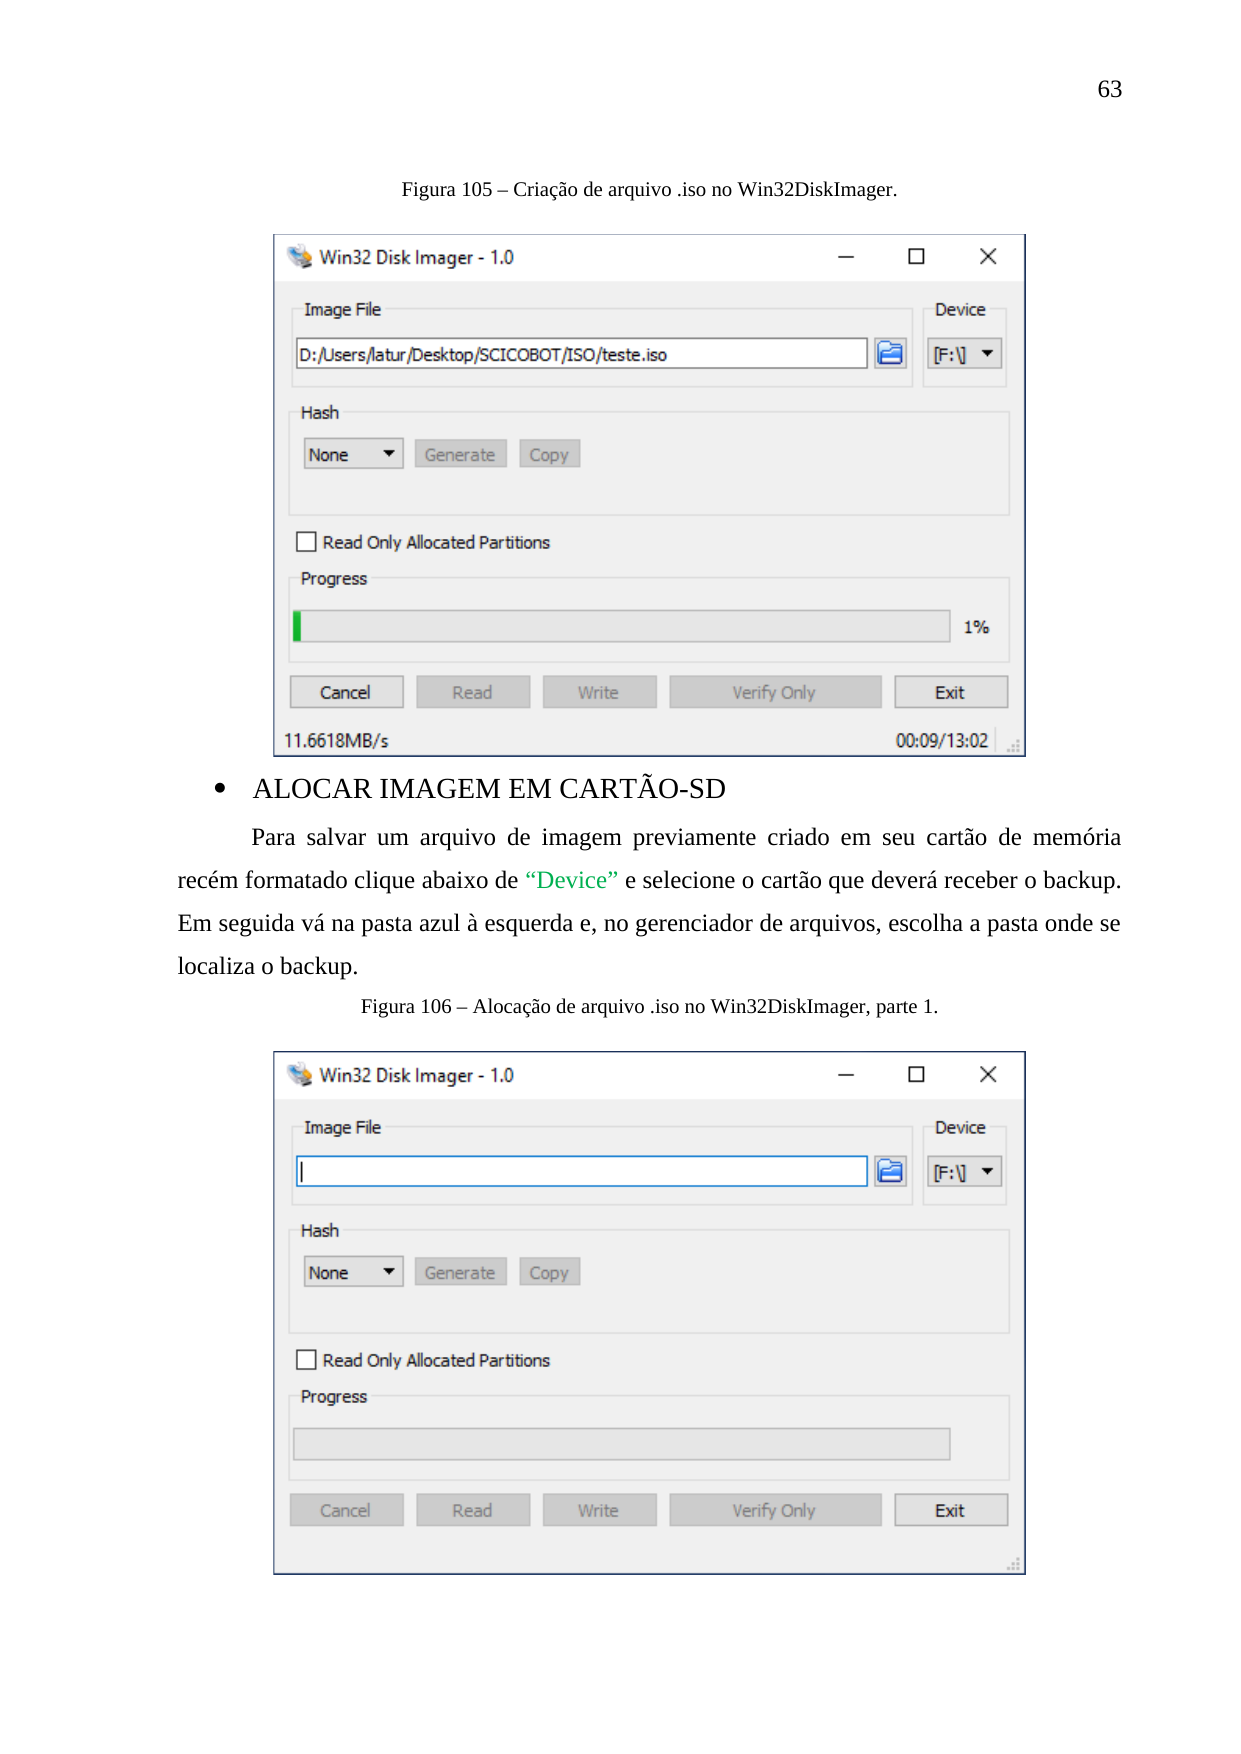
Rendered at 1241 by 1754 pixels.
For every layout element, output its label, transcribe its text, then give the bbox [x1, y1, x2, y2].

picture [273, 234, 1026, 757]
picture [273, 1051, 1026, 1575]
list ALOCAR IMAGEM EM CARTÃO-SD [215, 771, 1122, 805]
text Para salvar um arquivo de imagem previamente criado em seu cartão de memória recém formatado clique abaixo de “Device” e selecione o cartão que deverá receber o backup. Em seguida vá na pasta azul à esquerda e, no gerenciador de arquivos, escolha a pasta onde se localiza o backup. [177, 822, 1122, 980]
